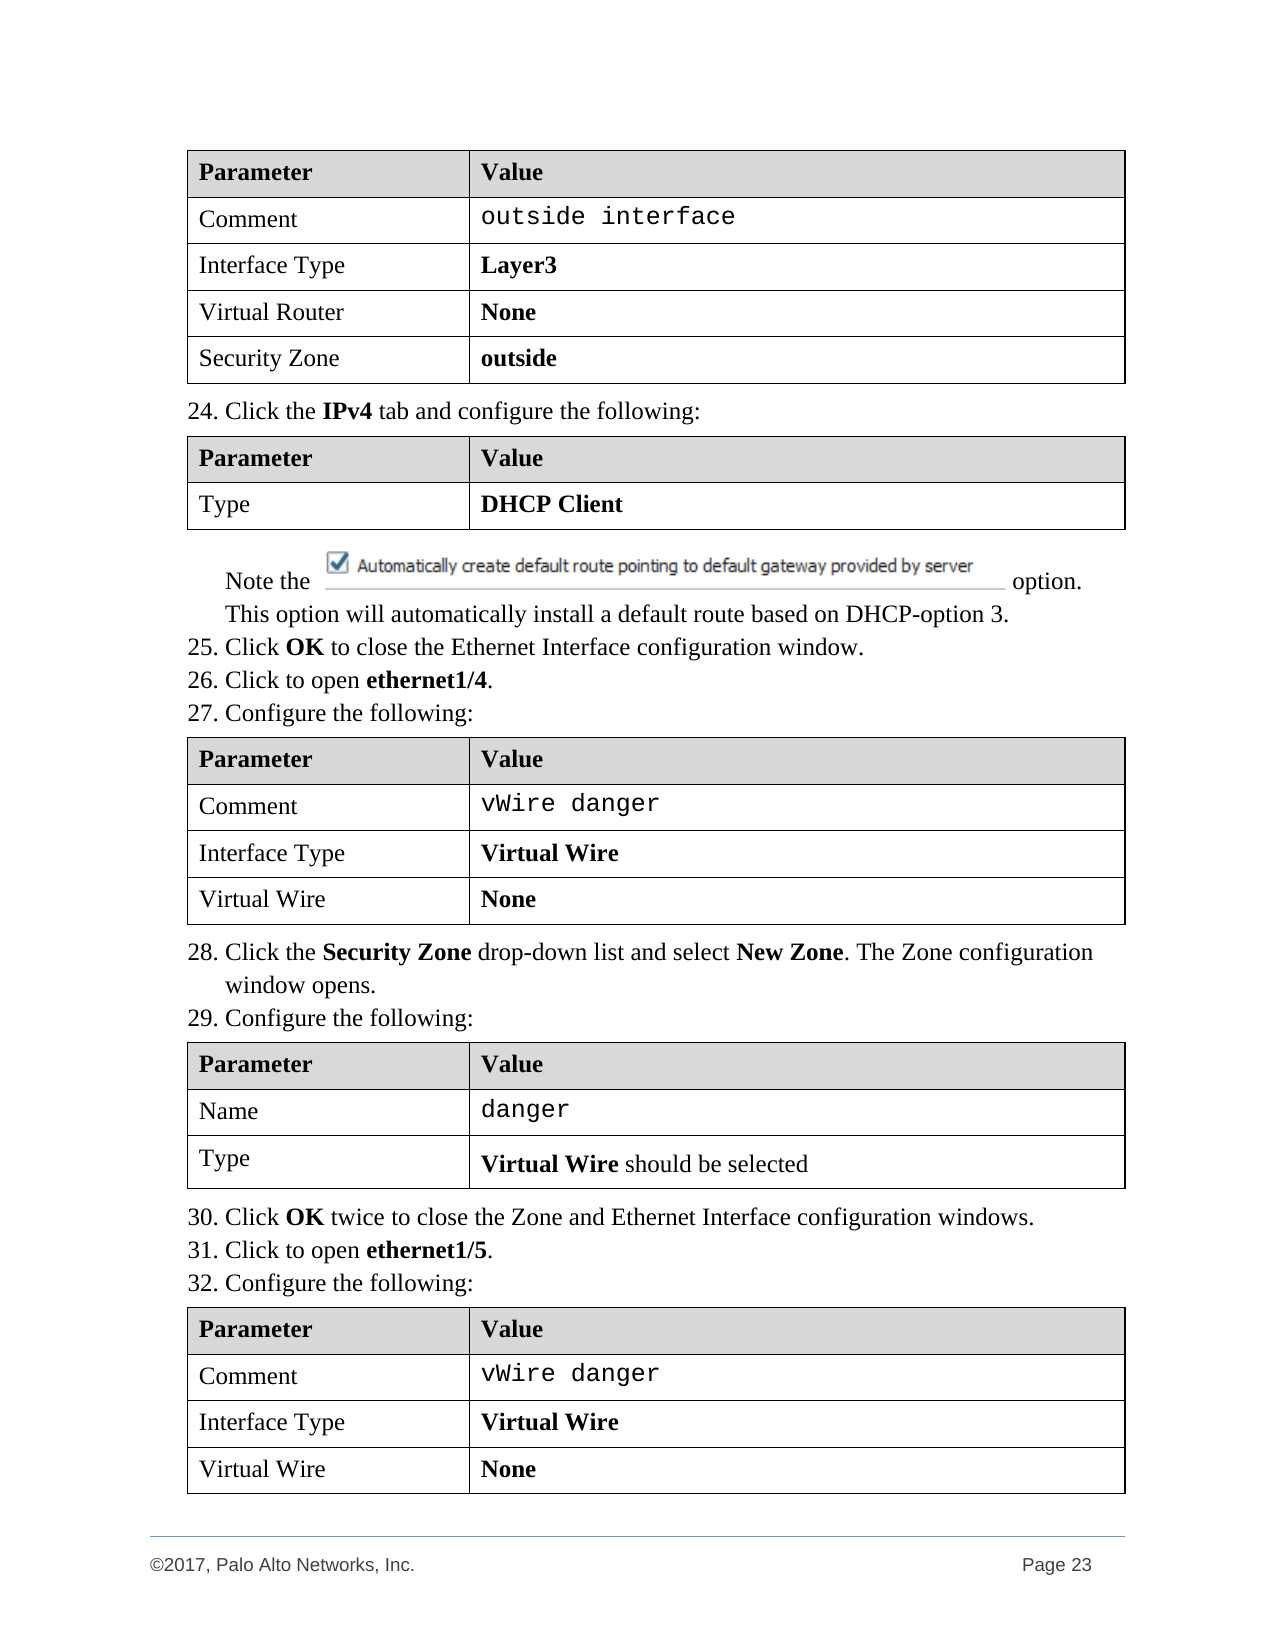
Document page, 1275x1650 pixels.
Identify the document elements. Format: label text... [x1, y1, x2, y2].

list Click the Security Zone drop-down list and select New Zone. The Zone configuration window opens. [187, 937, 1125, 999]
table_cell Virtual Wire [470, 1401, 1124, 1447]
table_cell danger [470, 1090, 1124, 1135]
list Configure the following: [187, 1003, 1125, 1032]
table_cell Type [188, 1136, 469, 1188]
list Click the IPv4 tab and configure the following: [187, 396, 1125, 425]
table_cell None [470, 1448, 1124, 1493]
table_cell Virtual Router [188, 291, 469, 336]
table_header Value [470, 1043, 1124, 1089]
picture [316, 542, 1006, 590]
table_cell Virtual Wire [470, 831, 1124, 877]
list Configure the following: [187, 698, 1125, 727]
table_header Parameter [188, 1308, 469, 1354]
list Click to open ethernet1/5. [187, 1235, 1125, 1263]
table_header Value [470, 738, 1124, 784]
table_cell None [470, 291, 1124, 336]
list Click OK to close the Ethernet Interface configuration window. [187, 632, 1125, 661]
table_cell Virtual Wire should be selected [470, 1136, 1124, 1188]
table_cell Comment [188, 785, 469, 830]
list Click to open ethernet1/4. [187, 665, 1125, 694]
table_cell Virtual Wire [188, 878, 469, 923]
table_header Parameter [188, 738, 469, 784]
table_header Parameter [188, 1043, 469, 1089]
list Configure the following: [187, 1268, 1125, 1297]
table_cell Interface Type [188, 831, 469, 877]
table_cell Type [188, 483, 469, 529]
table_cell None [470, 878, 1124, 923]
list Click OK twice to close the Zone and Ethernet Interface configuration windows. [187, 1202, 1125, 1231]
table_header Value [470, 1308, 1124, 1354]
table_cell Interface Type [188, 1401, 469, 1447]
table_cell Interface Type [188, 244, 469, 290]
table_header Value [470, 437, 1124, 482]
table_cell Layer3 [470, 244, 1124, 290]
table_cell Comment [188, 198, 469, 243]
table_cell DHCP Client [470, 483, 1124, 529]
table_header Value [470, 151, 1124, 197]
table_cell Name [188, 1090, 469, 1135]
table_cell vWire danger [470, 785, 1124, 830]
table_cell outside [470, 337, 1124, 383]
table_cell Virtual Wire [188, 1448, 469, 1493]
table_cell Security Zone [188, 337, 469, 383]
table_cell outside interface [470, 198, 1124, 243]
table_header Parameter [188, 151, 469, 197]
table_cell vWire danger [470, 1355, 1124, 1400]
table_header Parameter [188, 437, 469, 482]
table_cell Comment [188, 1355, 469, 1400]
